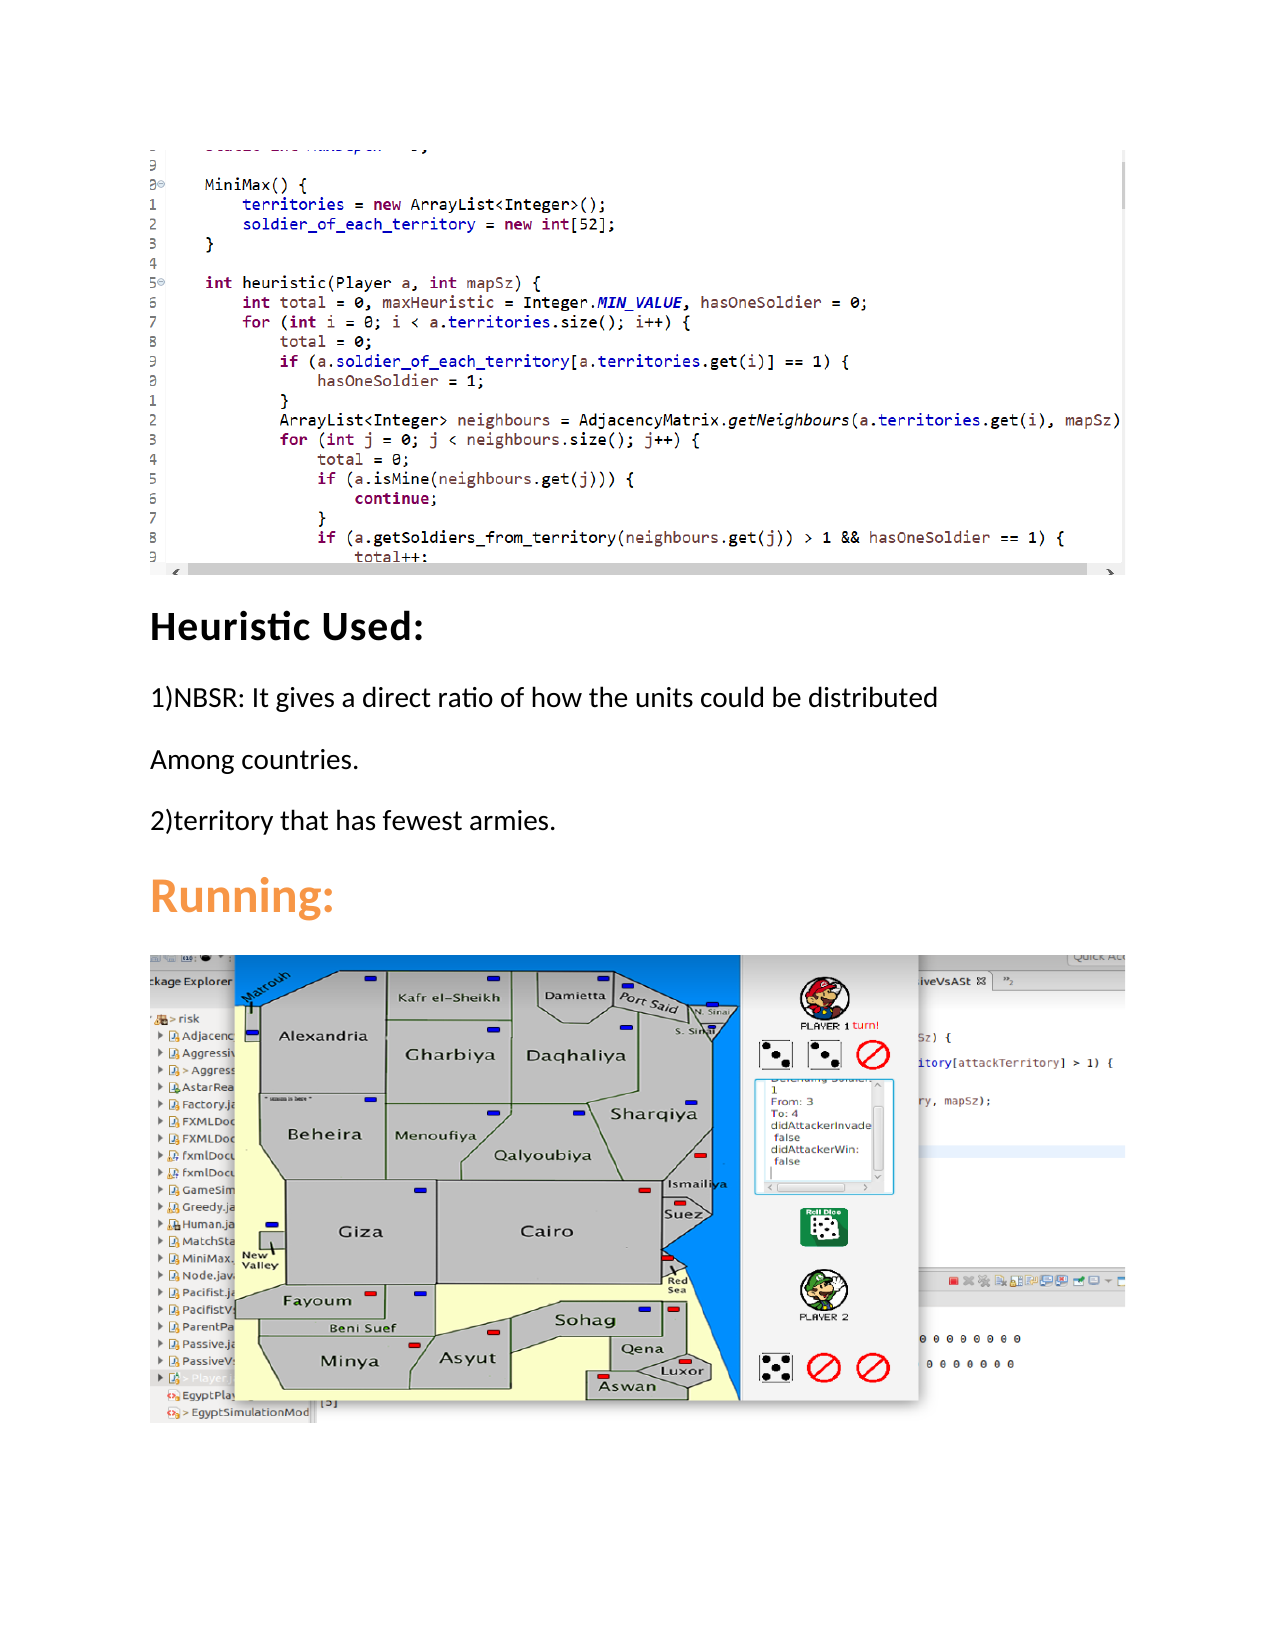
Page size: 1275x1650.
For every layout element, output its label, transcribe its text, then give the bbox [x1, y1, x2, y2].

picture [150, 955, 1125, 1423]
text Heuristic Used: [150, 600, 1125, 651]
text Among countries. [150, 741, 1125, 776]
text Running: [150, 864, 1125, 925]
picture [150, 150, 1125, 575]
text 1)NBSR: It gives a direct ratio of how the units could be distributed [150, 679, 1125, 714]
text 2)territory that has fewest armies. [150, 802, 1125, 838]
